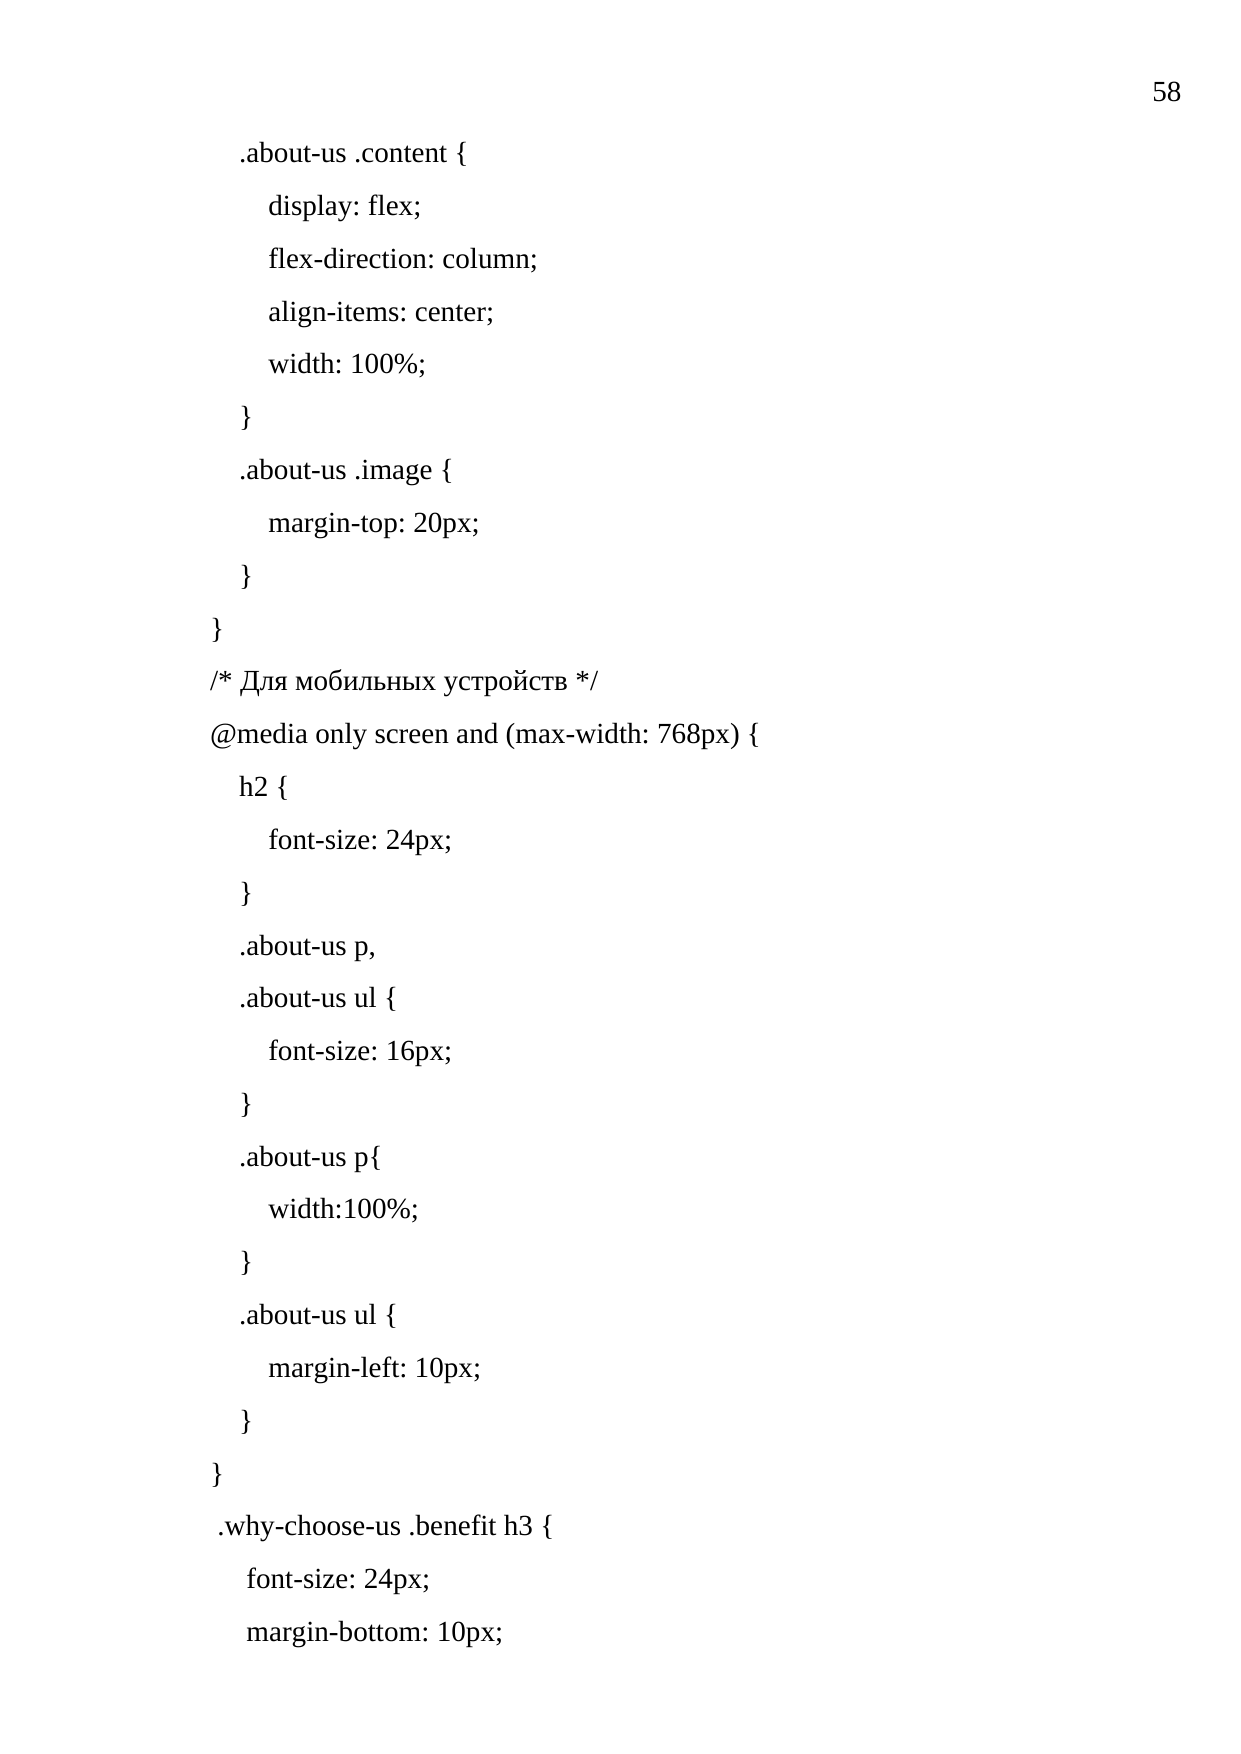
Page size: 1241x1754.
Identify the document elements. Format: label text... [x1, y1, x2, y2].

text h2 { [210, 769, 1181, 803]
text } [210, 399, 1181, 433]
text margin-bottom: 10px; [210, 1614, 1181, 1648]
text font-size: 24px; [210, 1561, 1181, 1595]
text margin-top: 20px; [210, 505, 1181, 539]
text .about-us ul { [210, 980, 1181, 1014]
text } [210, 1403, 1181, 1436]
text margin-left: 10px; [210, 1350, 1181, 1384]
text /* Для мобильных устройств */ [210, 663, 1181, 697]
text font-size: 24px; [210, 822, 1181, 856]
text .why-choose-us .benefit h3 { [210, 1508, 1181, 1542]
text font-size: 16px; [210, 1033, 1181, 1067]
text } [210, 1456, 1181, 1489]
text } [210, 1244, 1181, 1278]
text } [210, 611, 1181, 644]
text .about-us .image { [210, 452, 1181, 486]
text .about-us p, [210, 928, 1181, 961]
text .about-us ul { [210, 1297, 1181, 1331]
text align-items: center; [210, 294, 1181, 327]
text @media only screen and (max-width: 768px) { [210, 716, 1181, 750]
text width: 100%; [210, 347, 1181, 380]
text .about-us p{ [210, 1139, 1181, 1172]
text width:100%; [210, 1192, 1181, 1225]
text flex-direction: column; [210, 241, 1181, 274]
text } [210, 558, 1181, 591]
text .about-us .content { [210, 135, 1181, 169]
text } [210, 875, 1181, 908]
text } [210, 1086, 1181, 1119]
text display: flex; [210, 188, 1181, 222]
